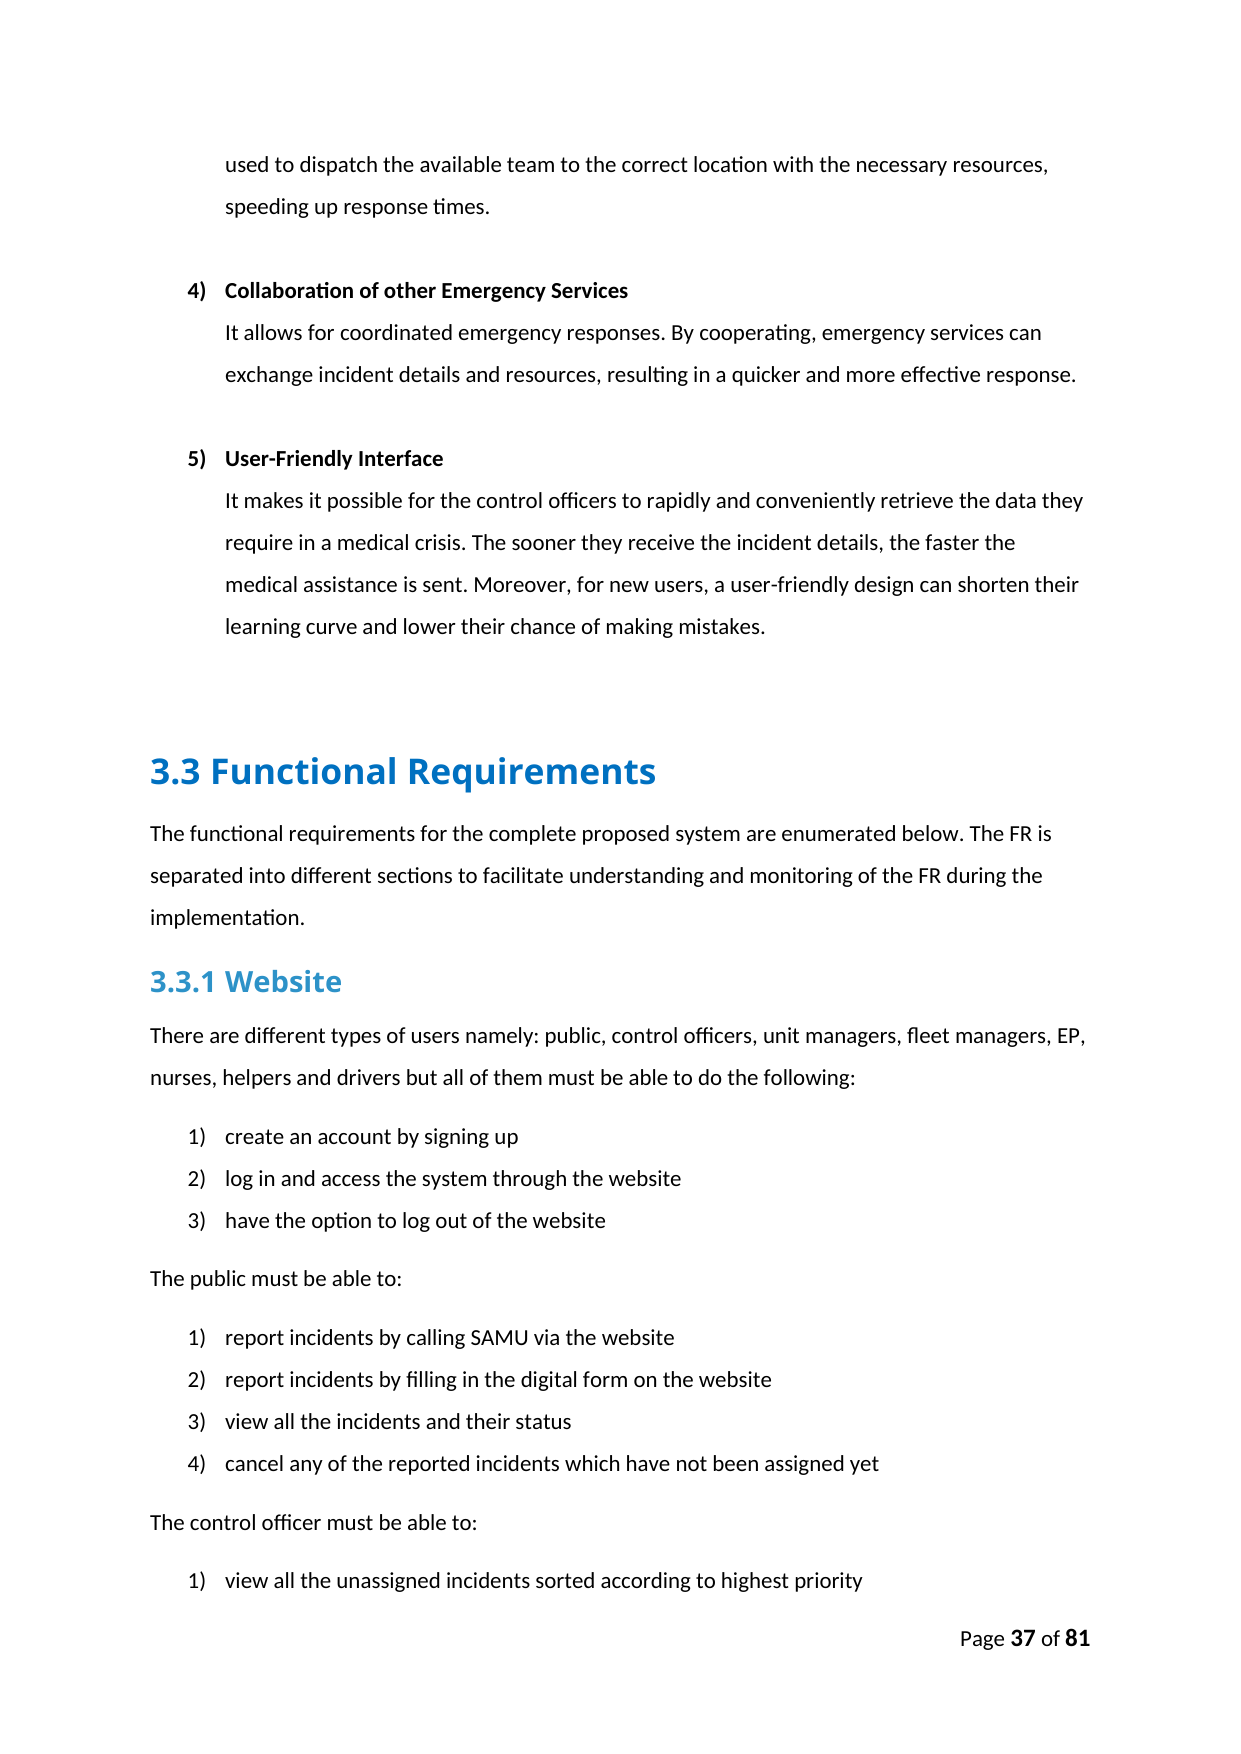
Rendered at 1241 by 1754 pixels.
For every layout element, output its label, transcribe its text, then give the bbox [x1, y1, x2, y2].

list view all the incidents and their status [187, 1407, 1090, 1435]
list It allows for coordinated emergency responses. By cooperating, emergency services can exchange incident details and resources, resulting in a quicker and more effective response. [225, 318, 1090, 388]
list report incidents by filling in the digital form on the website [187, 1365, 1090, 1393]
text The functional requirements for the complete proposed system are enumerated below. The FR is separated into different sections to facilitate understanding and monitoring of the FR during the implementation. [150, 819, 1090, 931]
subtitle Functional Requirements [150, 747, 1090, 795]
text The control officer must be able to: [150, 1508, 1090, 1536]
list have the option to log out of the website [187, 1206, 1090, 1234]
list cancel any of the reported incidents which have not been assigned yet [187, 1449, 1090, 1477]
list It makes it possible for the control officers to rapidly and conveniently retrieve the data they require in a medical crisis. The sooner they receive the incident details, the faster the medical assistance is sent. Moreover, for new users, a user-friendly design can shorten their learning curve and lower their chance of making mistakes. [225, 486, 1090, 640]
list log in and access the system through the website [187, 1164, 1090, 1192]
list view all the unassigned incidents sorted according to highest priority [187, 1566, 1090, 1594]
text The public must be able to: [150, 1264, 1090, 1292]
text There are different types of users namely: public, control officers, unit managers, fleet managers, EP, nurses, helpers and drivers but all of them must be able to do the following: [150, 1021, 1090, 1091]
list Collaboration of other Emergency Services [187, 276, 1090, 304]
list User-Friendly Interface [187, 444, 1090, 472]
list create an account by signing up [187, 1122, 1090, 1150]
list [225, 150, 1090, 220]
subtitle Website [150, 962, 1090, 1001]
list report incidents by calling SAMU via the website [187, 1323, 1090, 1351]
